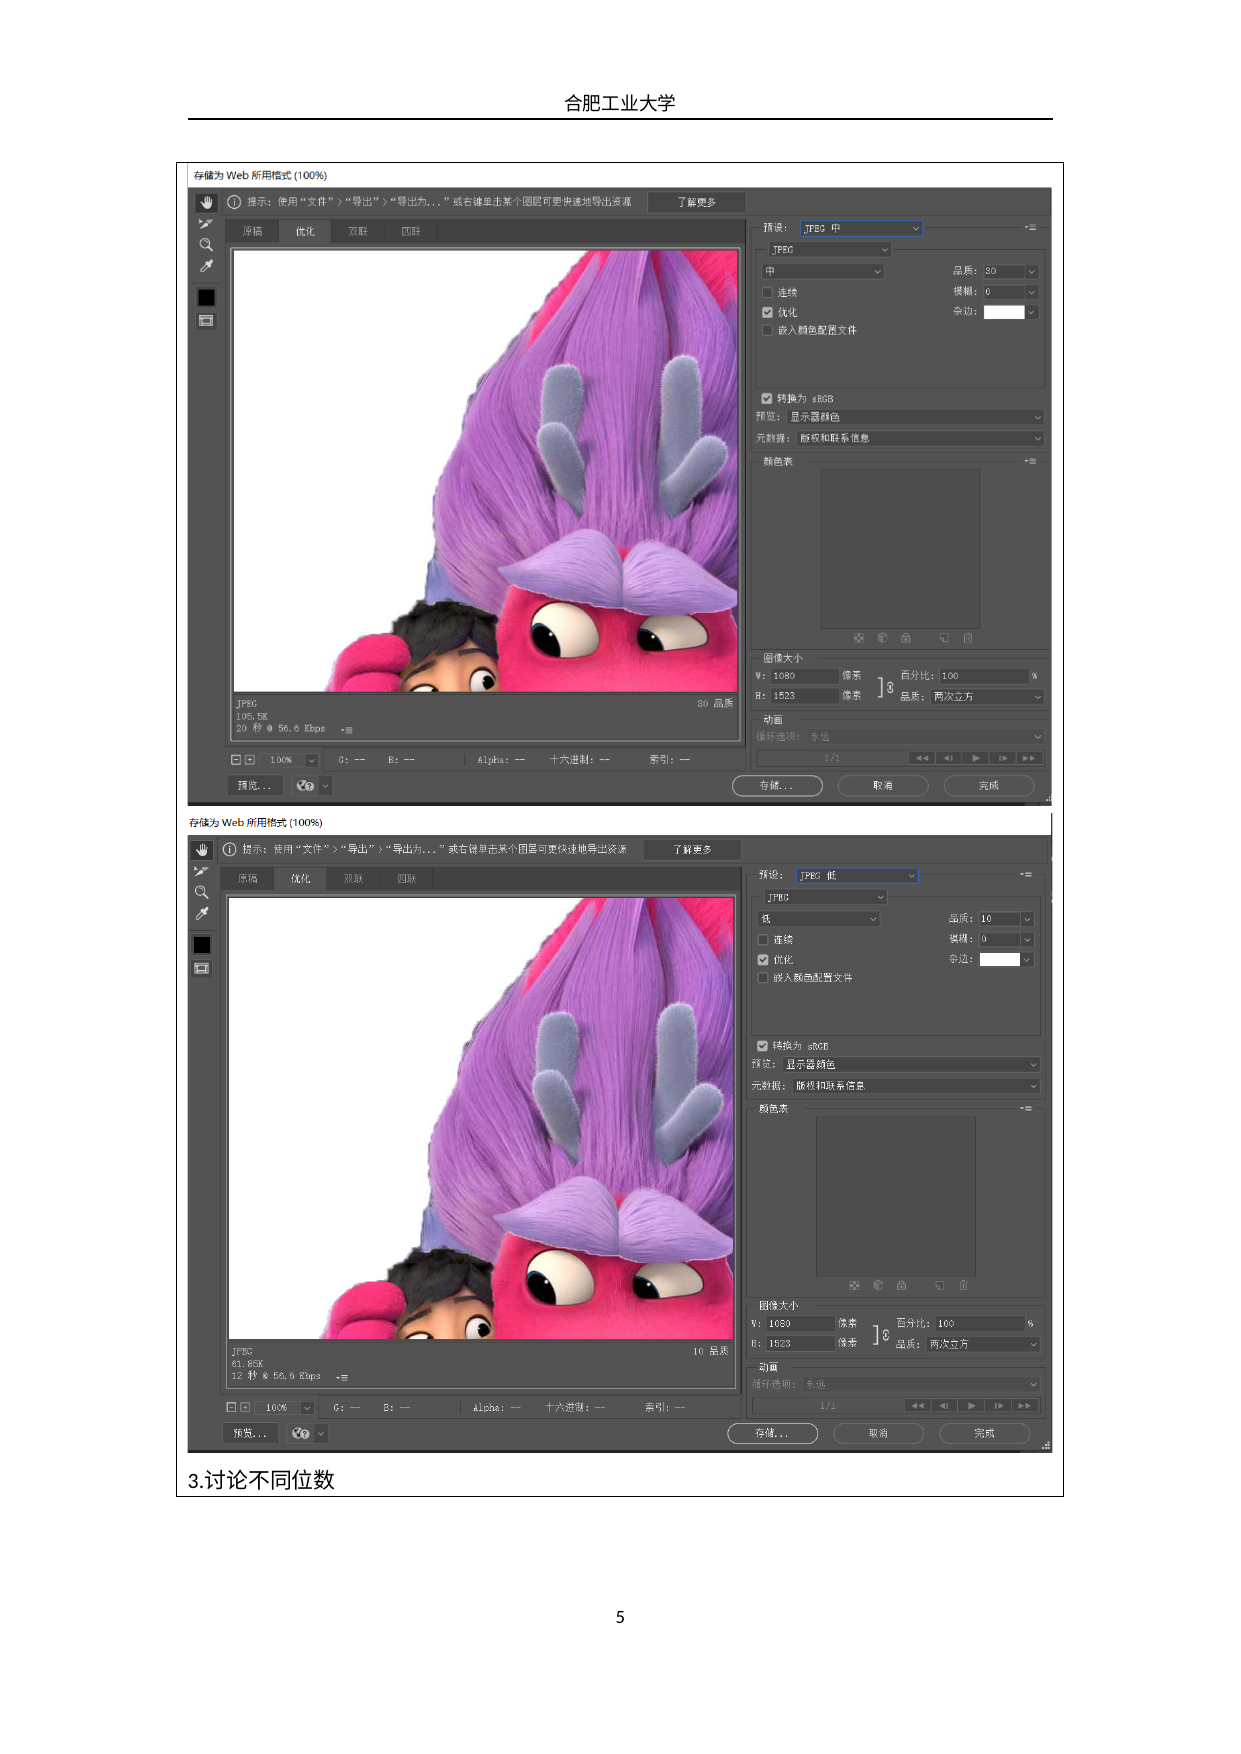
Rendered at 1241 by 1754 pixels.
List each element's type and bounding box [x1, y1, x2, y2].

table_cell [177, 163, 1063, 1496]
picture [187, 163, 1052, 806]
picture [187, 813, 1053, 1453]
